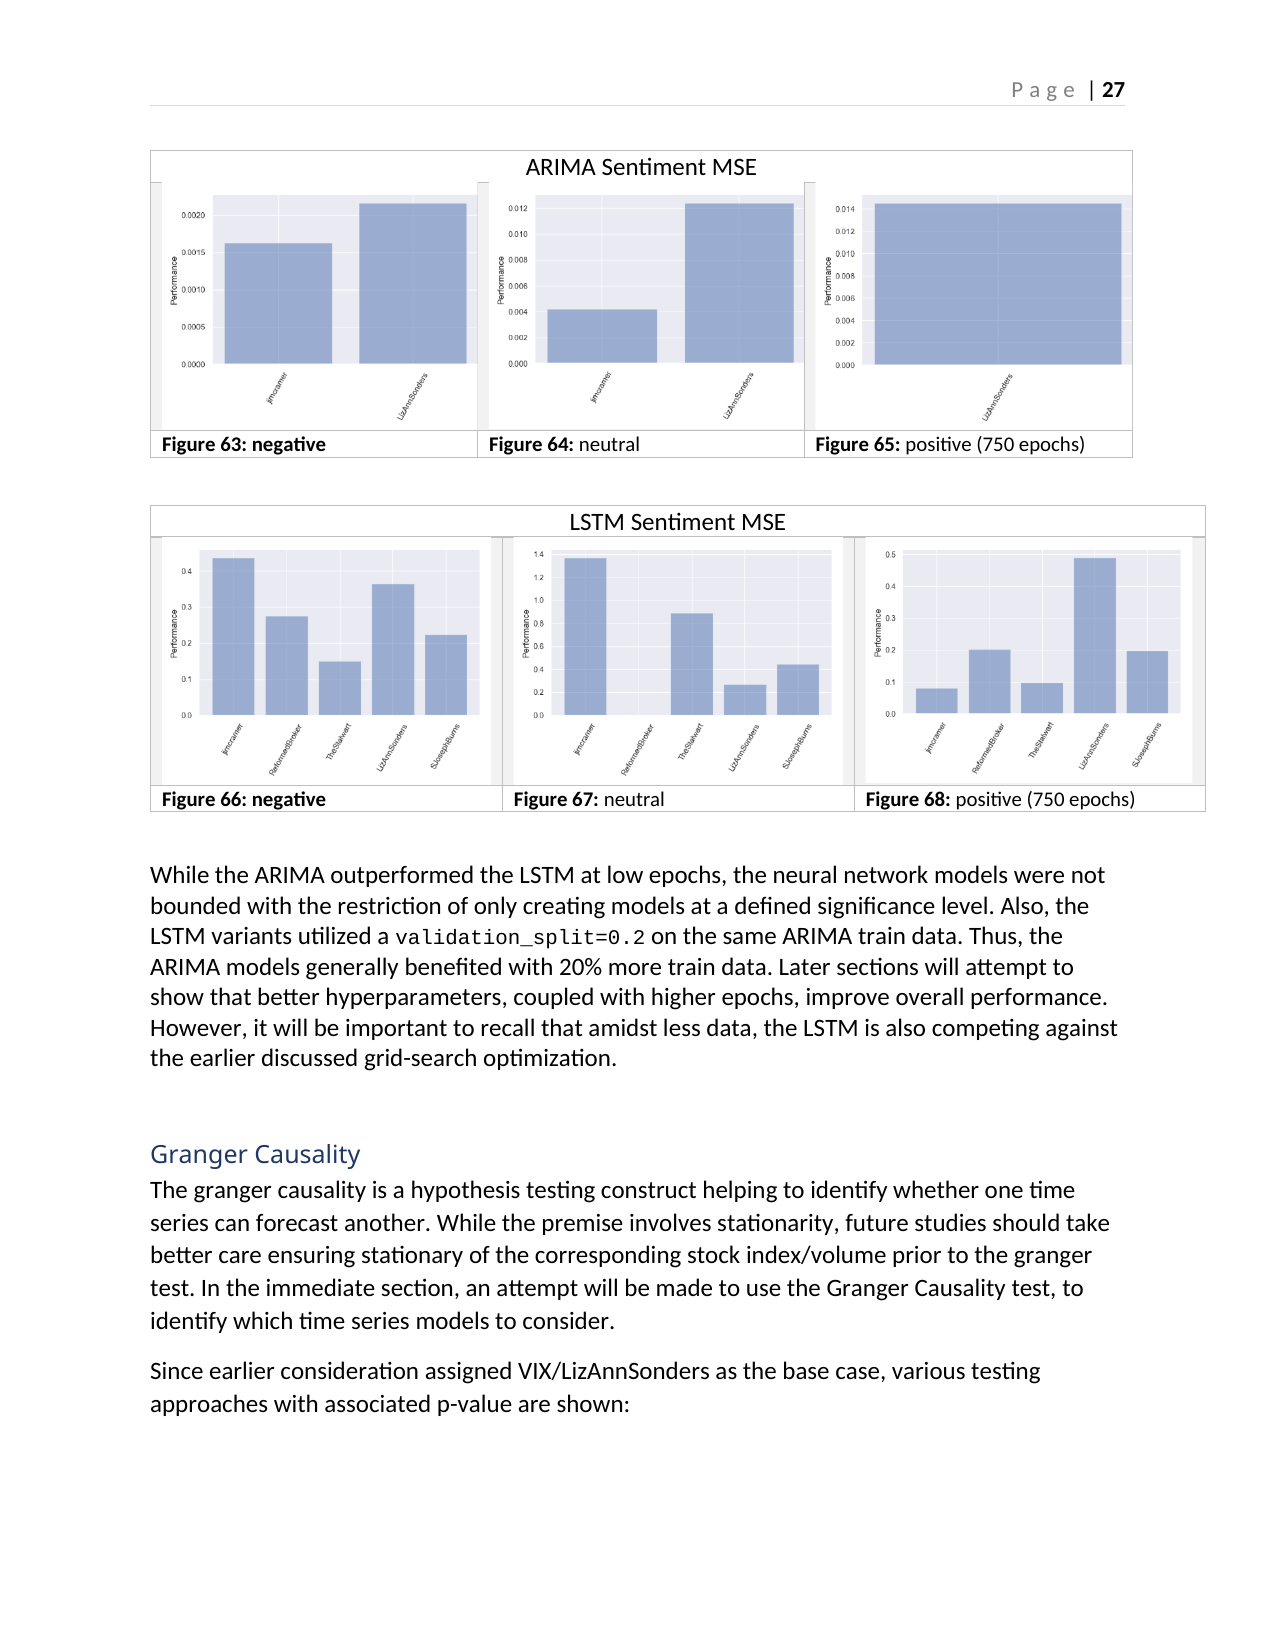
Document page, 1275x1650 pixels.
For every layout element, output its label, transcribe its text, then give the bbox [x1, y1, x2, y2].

table_cell [151, 183, 161, 430]
picture [488, 182, 804, 429]
table_cell Figure 68: positive (750 epochs) [855, 786, 1205, 811]
table_cell [855, 538, 1205, 785]
table_cell Figure 64: neutral [478, 431, 804, 457]
picture [513, 537, 844, 785]
table_cell Figure 65: positive (750 epochs) [805, 431, 1132, 457]
text Since earlier consideration assigned VIX/LizAnnSonders as the base case, various testing approaches with associated p-value are shown: [150, 1355, 1125, 1418]
table_cell Figure 63: negative [151, 431, 477, 457]
table_cell Figure 66: negative [151, 786, 502, 811]
text The granger causality is a hypothesis testing construct helping to identify whether one time series can forecast another. While the premise involves stationarity, future studies should take better care ensuring stationary of the corresponding stock index/volume prior to the granger test. In the immediate section, an attempt will be made to use the Granger Causality test, to identify which time series models to consider. [150, 1174, 1125, 1336]
table_header ARIMA Sentiment MSE [151, 151, 1132, 182]
table_cell [492, 538, 502, 785]
picture [161, 537, 492, 785]
subtitle Granger Causality [150, 1137, 1125, 1171]
picture [161, 182, 478, 430]
text While the ARIMA outperformed the LSTM at low epochs, the neural network models were not bounded with the restriction of only creating models at a defined significance level. Also, the LSTM variants utilized a validation_split=0.2 on the same ARIMA train data. Thus, the ARIMA models generally benefited with 20% more train data. Later sections will attempt to show that better hyperparameters, coupled with higher epochs, improve overall performance. However, it will be important to recall that amidst less data, the LSTM is also competing against the earlier discussed grid-search optimization. [150, 859, 1125, 1073]
table_cell Figure 67: neutral [503, 786, 854, 811]
picture [865, 537, 1193, 783]
picture [815, 182, 1133, 430]
table_header LSTM Sentiment MSE [151, 506, 1205, 536]
table_cell [151, 538, 161, 785]
table_cell [805, 183, 815, 430]
table_cell [478, 183, 804, 430]
table_cell [844, 538, 854, 785]
table_cell [503, 538, 513, 785]
